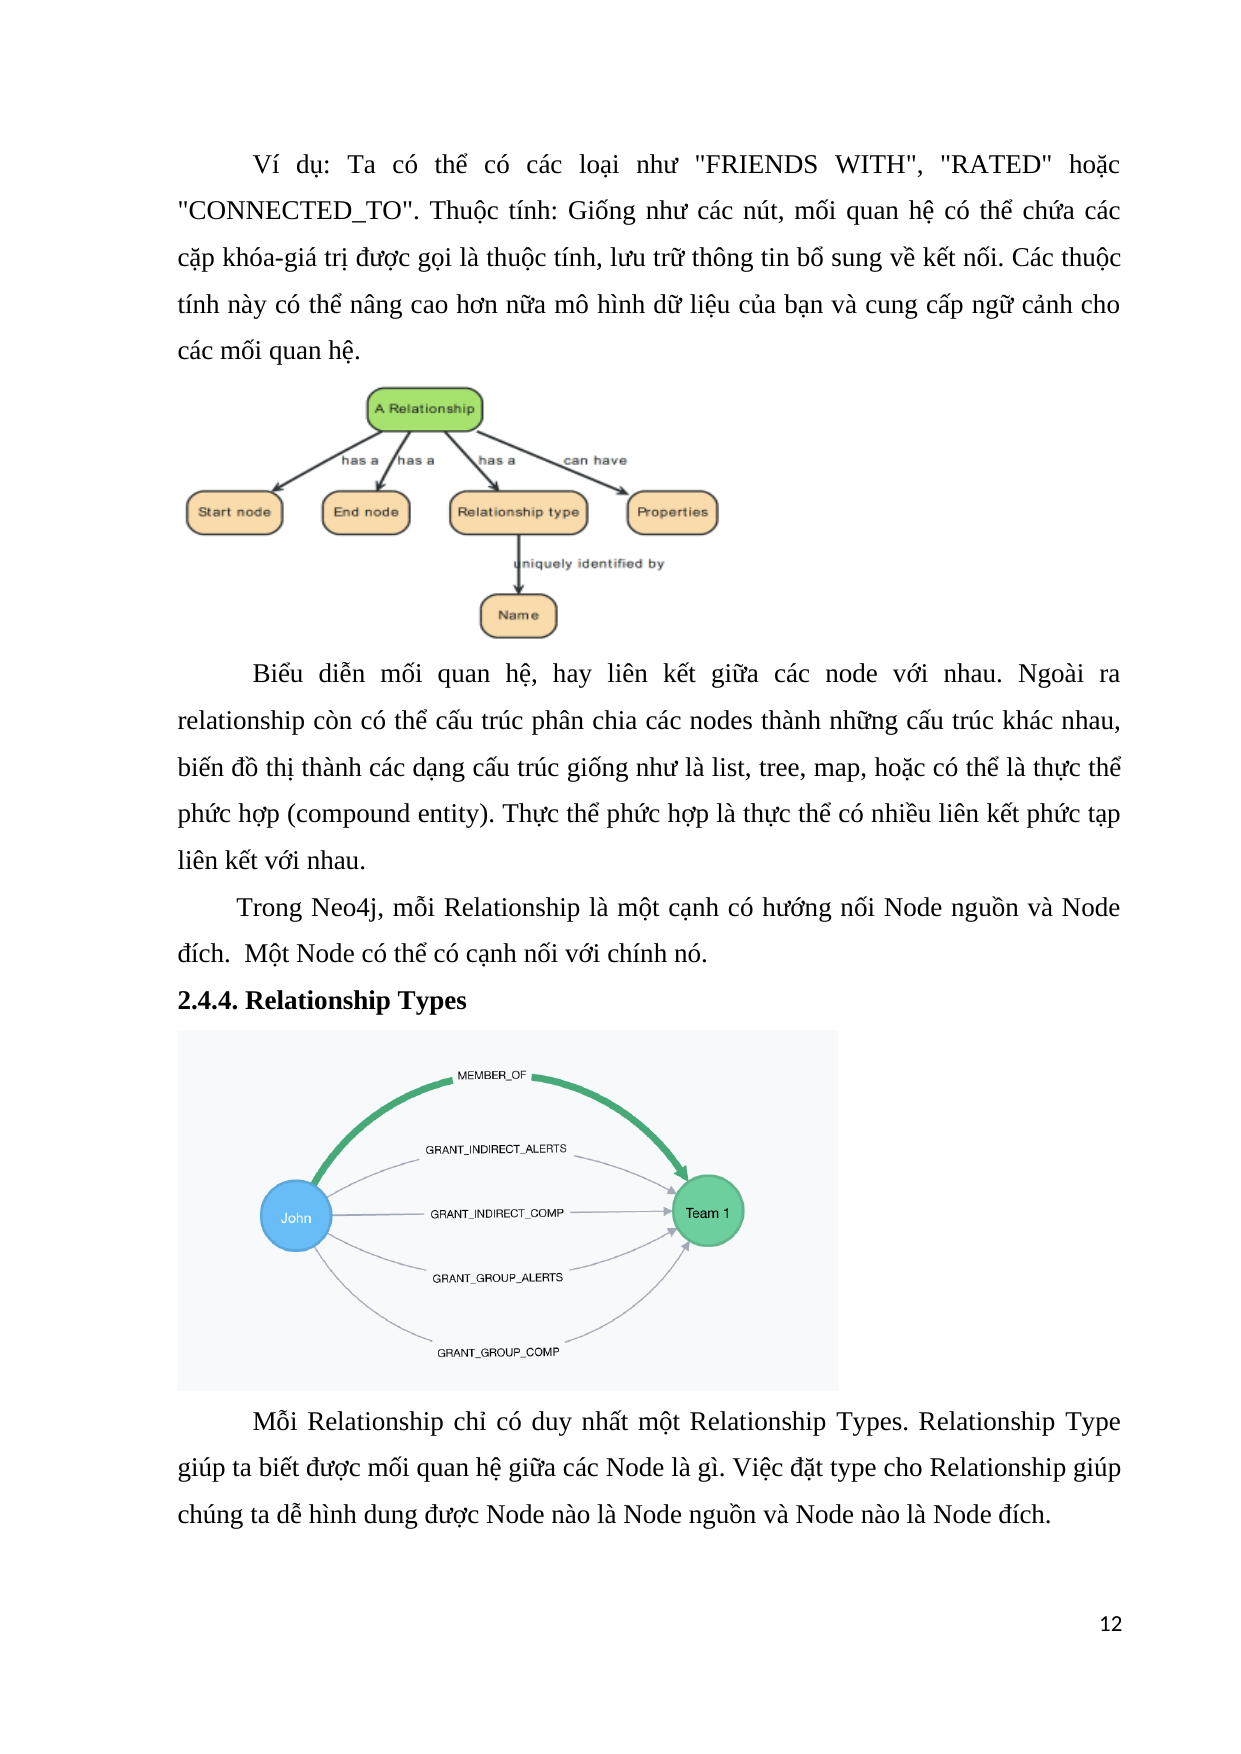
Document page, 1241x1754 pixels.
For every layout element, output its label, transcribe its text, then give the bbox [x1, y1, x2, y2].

picture [177, 381, 733, 644]
text Mỗi Relationship chỉ có duy nhất một Relationship Types. Relationship Type giúp ta biết được mối quan hệ giữa các Node là gì. Việc đặt type cho Relationship giúp chúng ta dễ hình dung được Node nào là Node nguồn và Node nào là Node đích. [177, 1404, 1122, 1529]
text Biểu diễn mối quan hệ, hay liên kết giữa các node với nhau. Ngoài ra relationship còn có thể cấu trúc phân chia các nodes thành những cấu trúc khác nhau, biến đồ thị thành các dạng cấu trúc giống như là list, tree, map, hoặc có thể là thực thể phức hợp (compound entity). Thực thể phức hợp là thực thể có nhiều liên kết phức tạp liên kết với nhau. [177, 657, 1122, 875]
text Trong Neo4j, mỗi Relationship là một cạnh có hướng nối Node nguồn và Node đích. Một Node có thể có cạnh nối với chính nó. [177, 891, 1122, 969]
picture [177, 1030, 839, 1391]
subtitle 2.4.4. Relationship Types [177, 984, 1122, 1015]
text Ví dụ: Ta có thể có các loại như "FRIENDS WITH", "RATED" hoặc "CONNECTED_TO". Thuộc tính: Giống như các nút, mối quan hệ có thể chứa các cặp khóa-giá trị được gọi là thuộc tính, lưu trữ thông tin bổ sung về kết nối. Các thuộc tính này có thể nâng cao hơn nữa mô hình dữ liệu của bạn và cung cấp ngữ cảnh cho các mối quan hệ. [177, 148, 1122, 366]
